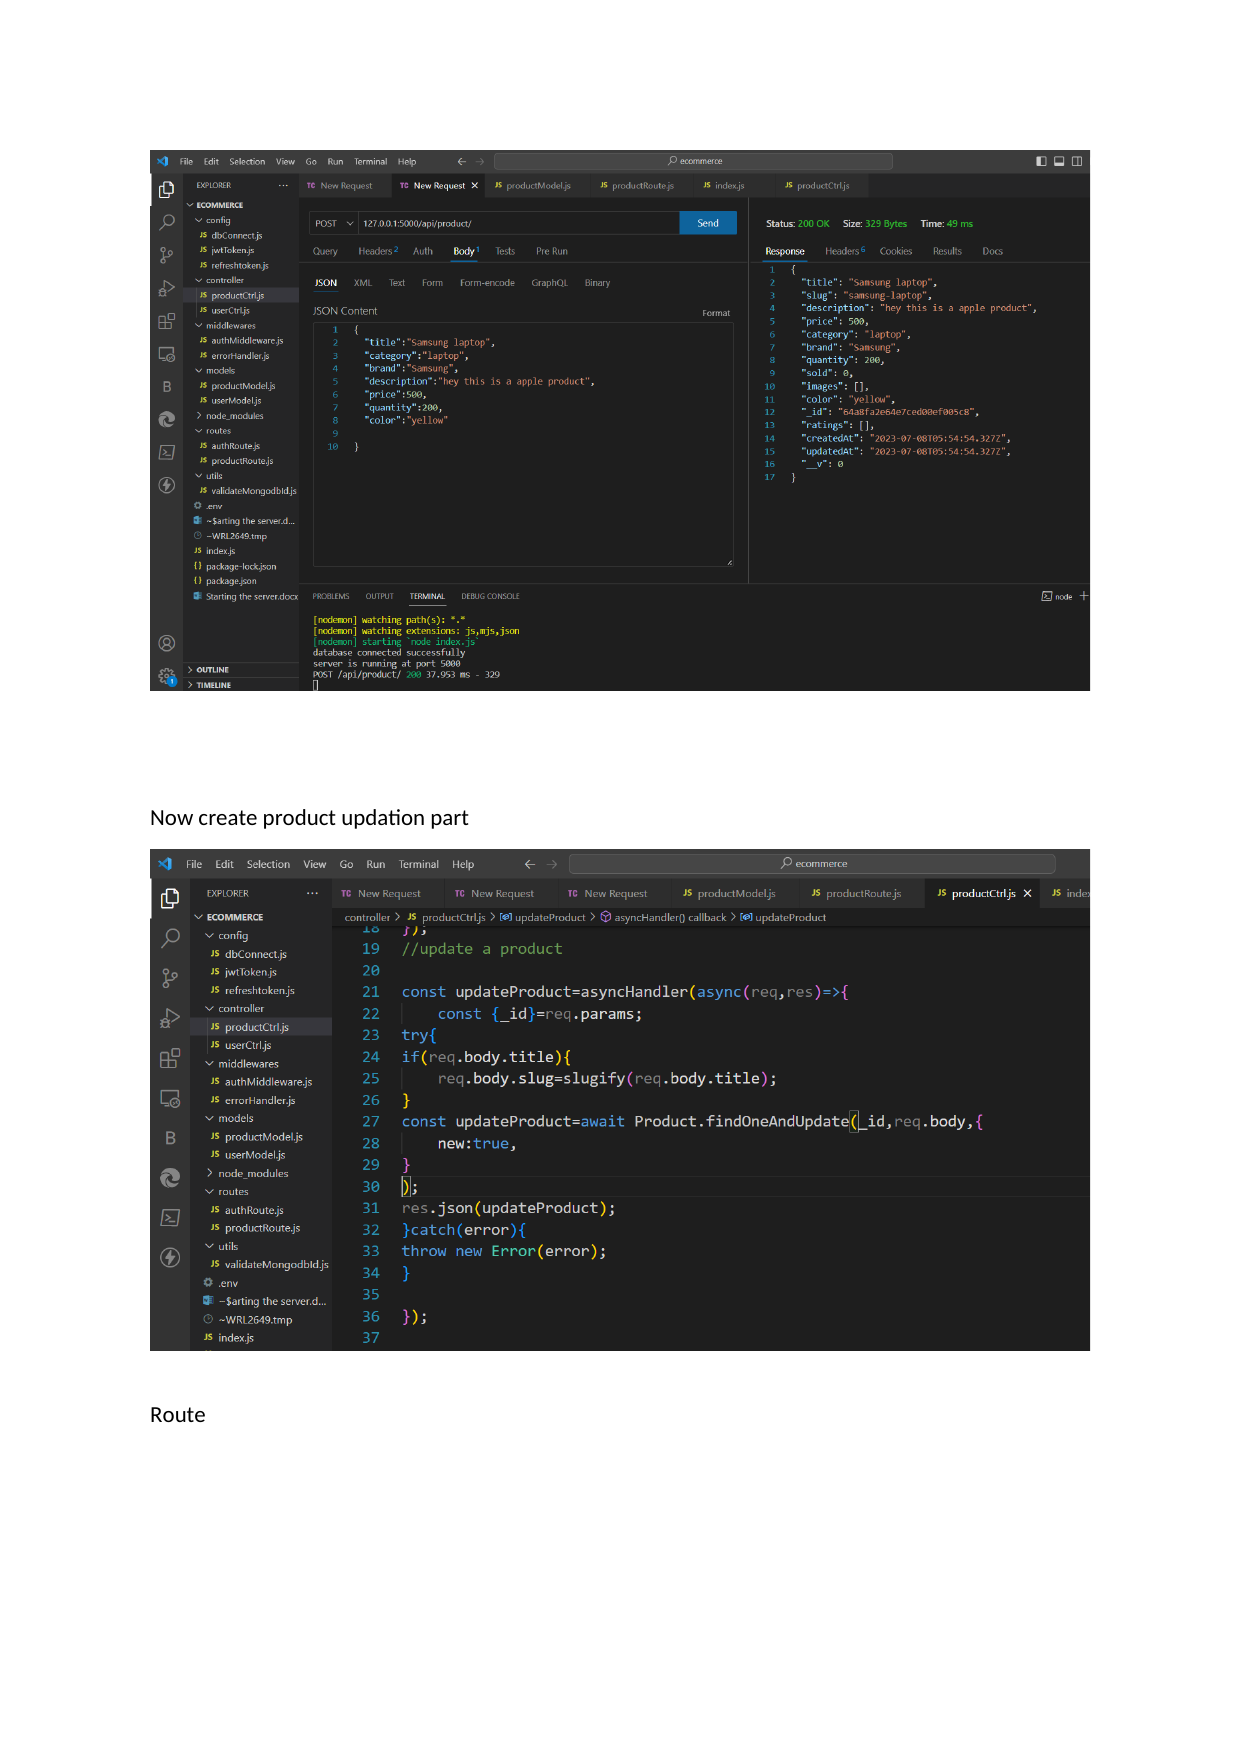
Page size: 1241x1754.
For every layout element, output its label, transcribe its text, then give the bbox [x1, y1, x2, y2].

picture [150, 150, 1091, 691]
picture [150, 849, 1091, 1351]
text Route [150, 1400, 1090, 1428]
text Now create product updation part [150, 803, 1090, 831]
